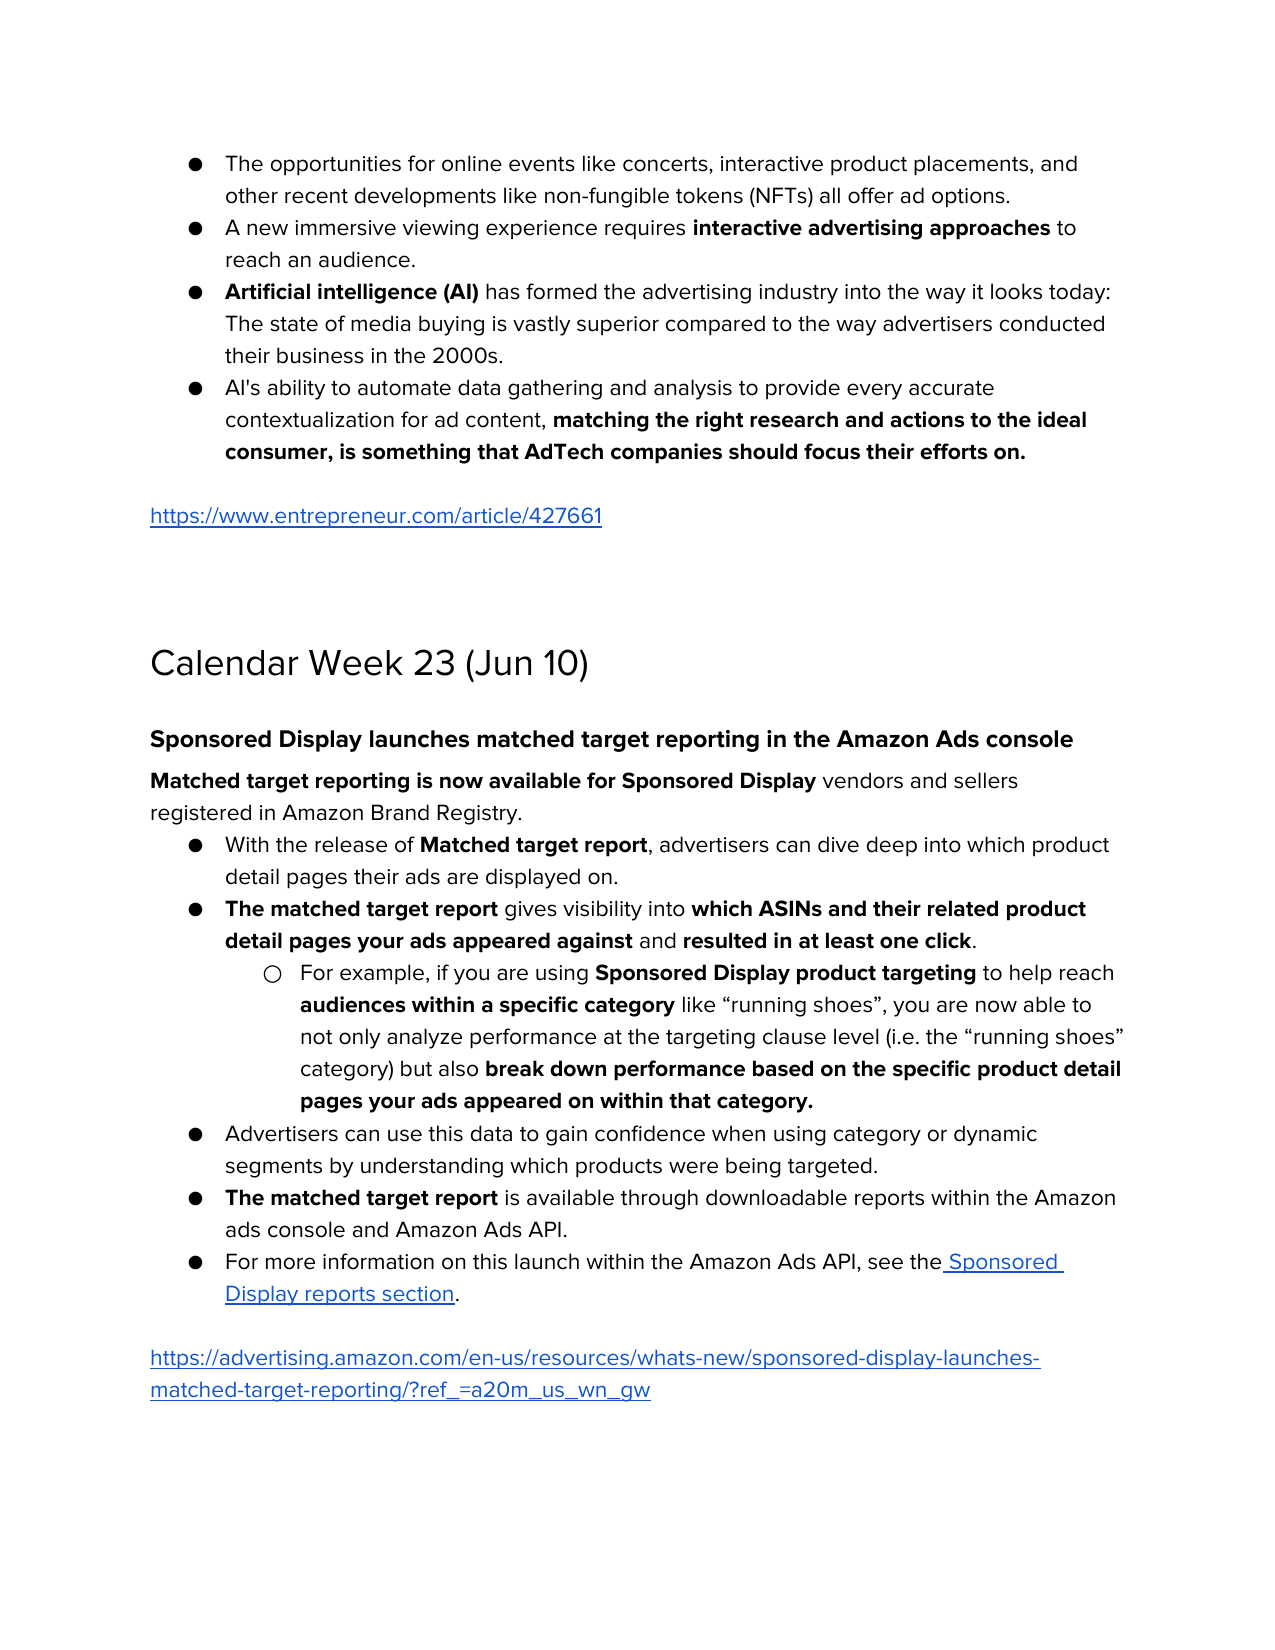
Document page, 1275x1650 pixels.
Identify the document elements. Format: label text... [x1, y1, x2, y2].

list AI's ability to automate data gathering and analysis to provide every accurate contextualization for ad content, matching the right research and actions to the ideal consumer, is something that AdTech companies should focus their efforts on. [187, 374, 1125, 467]
list The matched target report gives visibility into which ASINs and their related product detail pages your ads appeared against and resulted in at least one click. [187, 895, 1125, 955]
list For example, if you are using Sponsored Display product targeting to help reach audiences within a specific category like “running shoes”, you are now able to not only analyze performance at the targeting clause level (i.e. the “running shoes” category) but also break down performance based on the specific product detail pages your ads appeared on within that category. [262, 959, 1125, 1116]
subtitle Sponsored Display launches matched target reporting in the Amazon Ads console [150, 724, 1125, 754]
subtitle Calendar Week 23 (Jun 10) [150, 641, 1125, 687]
list The matched target report is available through downloadable reports within the Amazon ads console and Amazon Ads API. [187, 1184, 1125, 1244]
text https://www.entrepreneur.com/article/427661 [150, 503, 1125, 531]
text https://advertising.amazon.com/en-us/resources/whats-new/sponsored-display-launches-matched-target-reporting/?ref_=a20m_us_wn_gw [150, 1344, 1125, 1404]
list A new immersive viewing experience requires interactive advertising approaches to reach an audience. [187, 214, 1125, 274]
list Advertisers can use this data to gain confidence when using category or dynamic segments by understanding which products were being targeted. [187, 1120, 1125, 1180]
list With the release of Matched target report, advertisers can dive deep into which product detail pages their ads are displayed on. [187, 831, 1125, 891]
text Matched target reporting is now available for Sponsored Display vendors and sellers registered in Amazon Brand Registry. [150, 767, 1125, 827]
list For more information on this launch within the Amazon Ads API, see the Sponsored Display reports section. [187, 1248, 1125, 1308]
list The opportunities for online events like concerts, interactive product placements, and other recent developments like non-fungible tokens (NFTs) all offer ad options. [187, 150, 1125, 210]
list Artificial intelligence (AI) has formed the advertising industry into the way it looks today: The state of media buying is vastly superior compared to the way advertisers conducted their business in the 2000s. [187, 278, 1125, 370]
